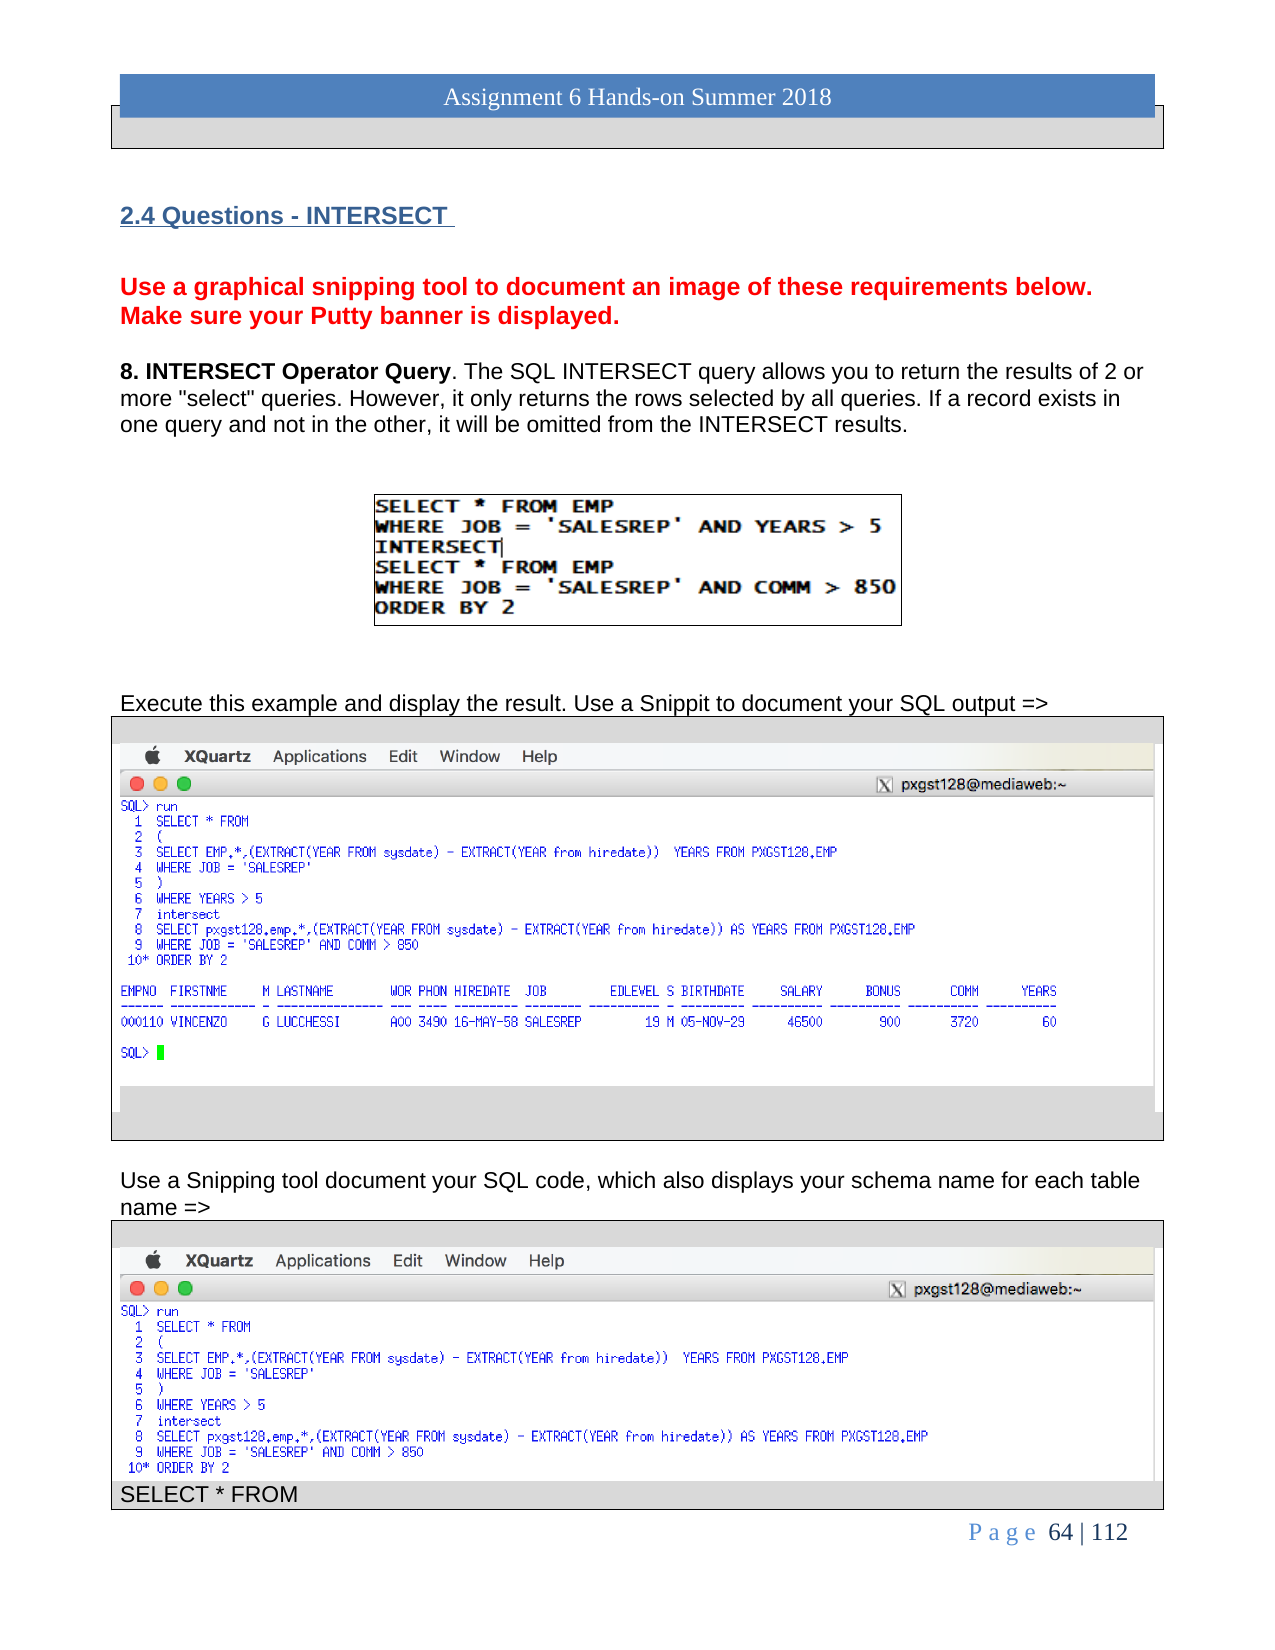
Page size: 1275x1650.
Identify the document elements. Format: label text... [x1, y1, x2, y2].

text SELECT * FROM [112, 1480, 1163, 1509]
picture [120, 1247, 1154, 1481]
subtitle 2.4 Questions - INTERSECT [120, 201, 1155, 229]
text Make sure your Putty banner is displayed. [120, 301, 1155, 329]
text 8. INTERSECT Operator Query. The SQL INTERSECT query allows you to return the results of 2 or more "select" queries. However, it only returns the rows selected by all queries. If a record exists in one query and not in the other, it will be omitted from the INTERSECT results. [120, 358, 1155, 437]
text Execute this example and display the result. Use a Snippit to document your SQL output => [120, 690, 1155, 716]
picture [120, 743, 1154, 1086]
text Use a Snipping tool document your SQL code, which also displays your schema name for each table name => [120, 1167, 1155, 1220]
text Use a graphical snipping tool to document an image of these requirements below. [120, 272, 1155, 301]
picture [375, 495, 901, 625]
